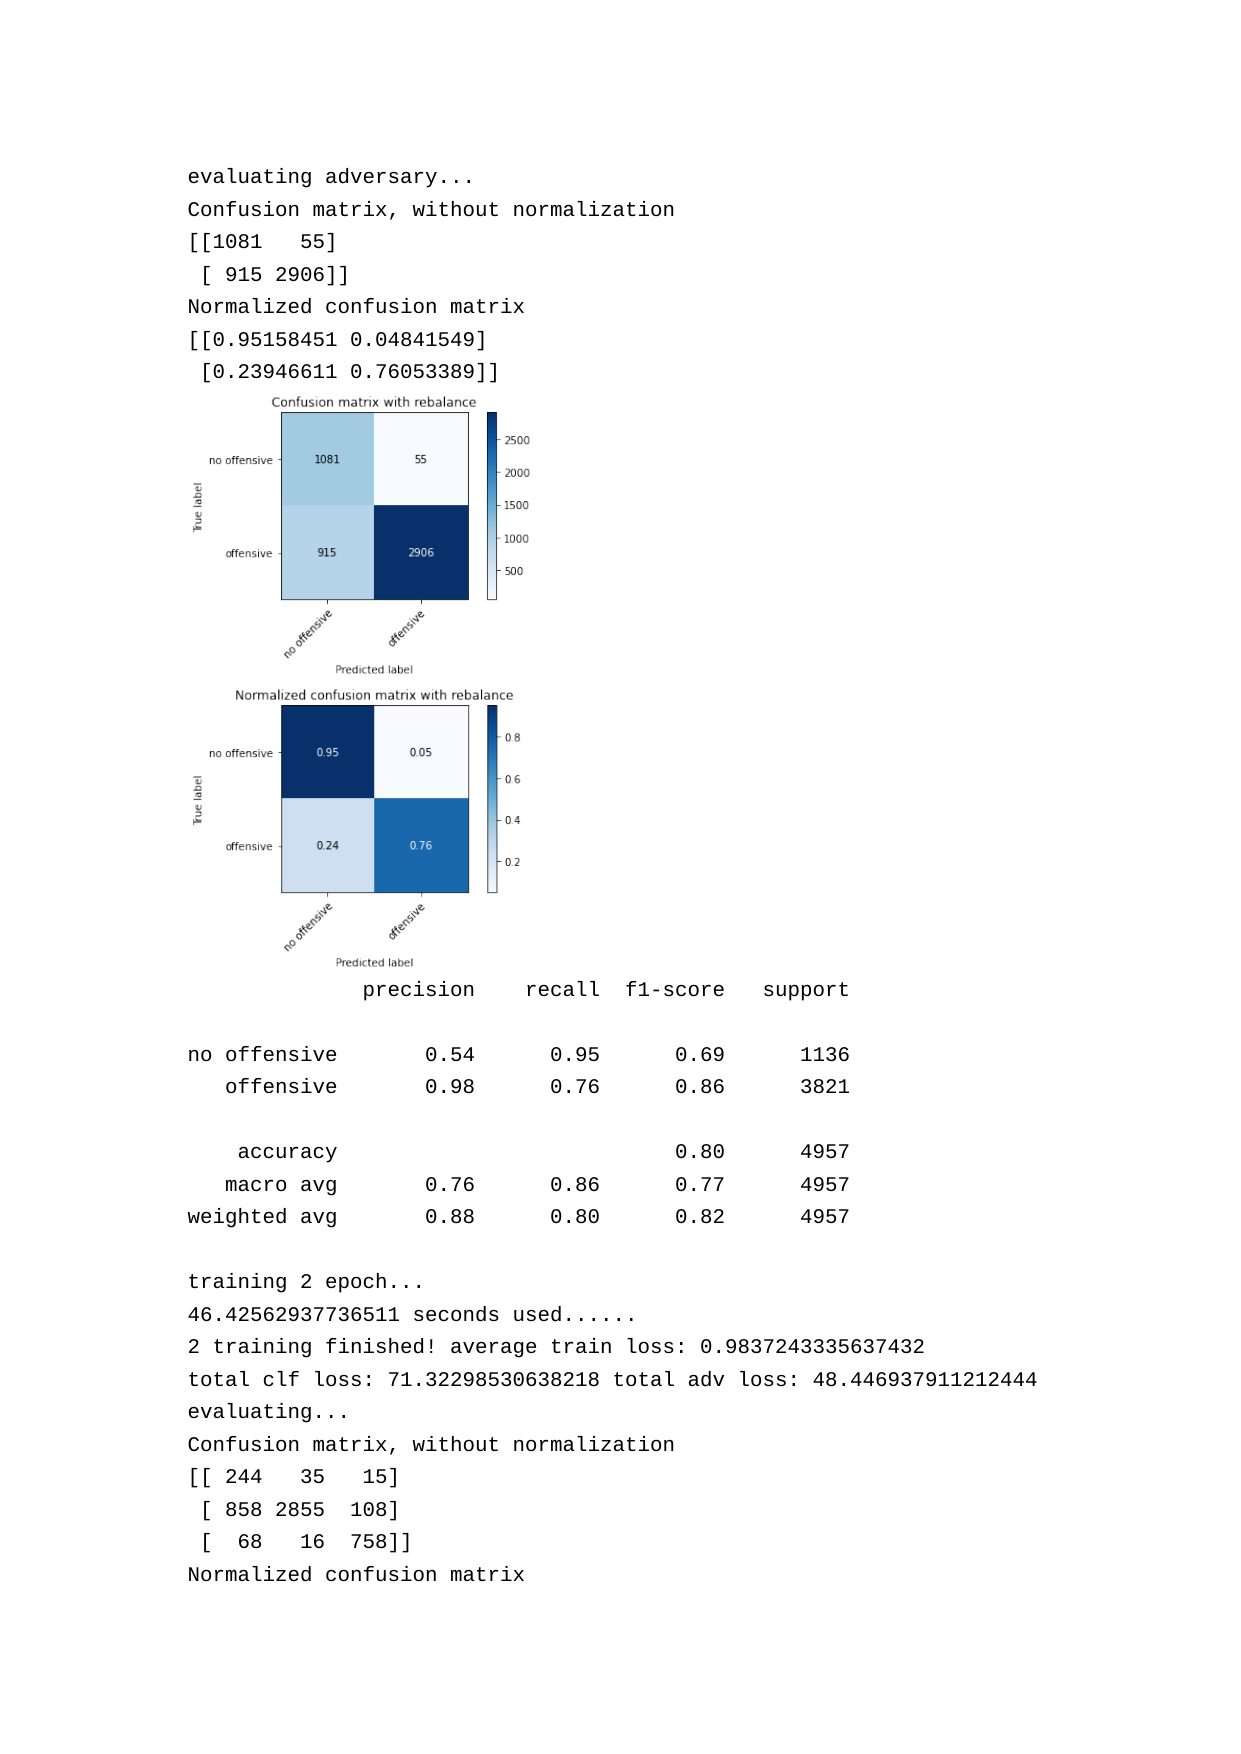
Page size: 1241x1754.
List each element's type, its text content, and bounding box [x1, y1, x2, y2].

text 46.42562937736511 seconds used...... [187, 1299, 1053, 1332]
text [[0.95158451 0.04841549] [187, 324, 1053, 357]
text offensive 0.98 0.76 0.86 3821 [187, 1072, 1053, 1104]
text [[1081 55] [187, 227, 1053, 259]
text accuracy 0.80 4957 [187, 1137, 1053, 1169]
text Confusion matrix, without normalization [187, 194, 1053, 227]
text weighted avg 0.88 0.80 0.82 4957 [187, 1202, 1053, 1234]
text Confusion matrix, without normalization [187, 1429, 1053, 1462]
text [ 915 2906]] [187, 259, 1053, 292]
text training 2 epoch... [187, 1267, 1053, 1299]
text evaluating adversary... [187, 162, 1053, 194]
text Normalized confusion matrix [187, 292, 1053, 324]
picture [187, 389, 538, 975]
text evaluating... [187, 1397, 1053, 1429]
text [ 858 2855 108] [187, 1494, 1053, 1527]
text macro avg 0.76 0.86 0.77 4957 [187, 1169, 1053, 1202]
text total clf loss: 71.32298530638218 total adv loss: 48.446937911212444 [187, 1364, 1053, 1397]
text [0.23946611 0.76053389]] [187, 357, 1053, 389]
text [[ 244 35 15] [187, 1462, 1053, 1494]
text 2 training finished! average train loss: 0.9837243335637432 [187, 1332, 1053, 1364]
text precision recall f1-score support [187, 974, 1053, 1007]
text [ 68 16 758]] [187, 1527, 1053, 1559]
text Normalized confusion matrix [187, 1559, 1053, 1592]
text no offensive 0.54 0.95 0.69 1136 [187, 1039, 1053, 1072]
